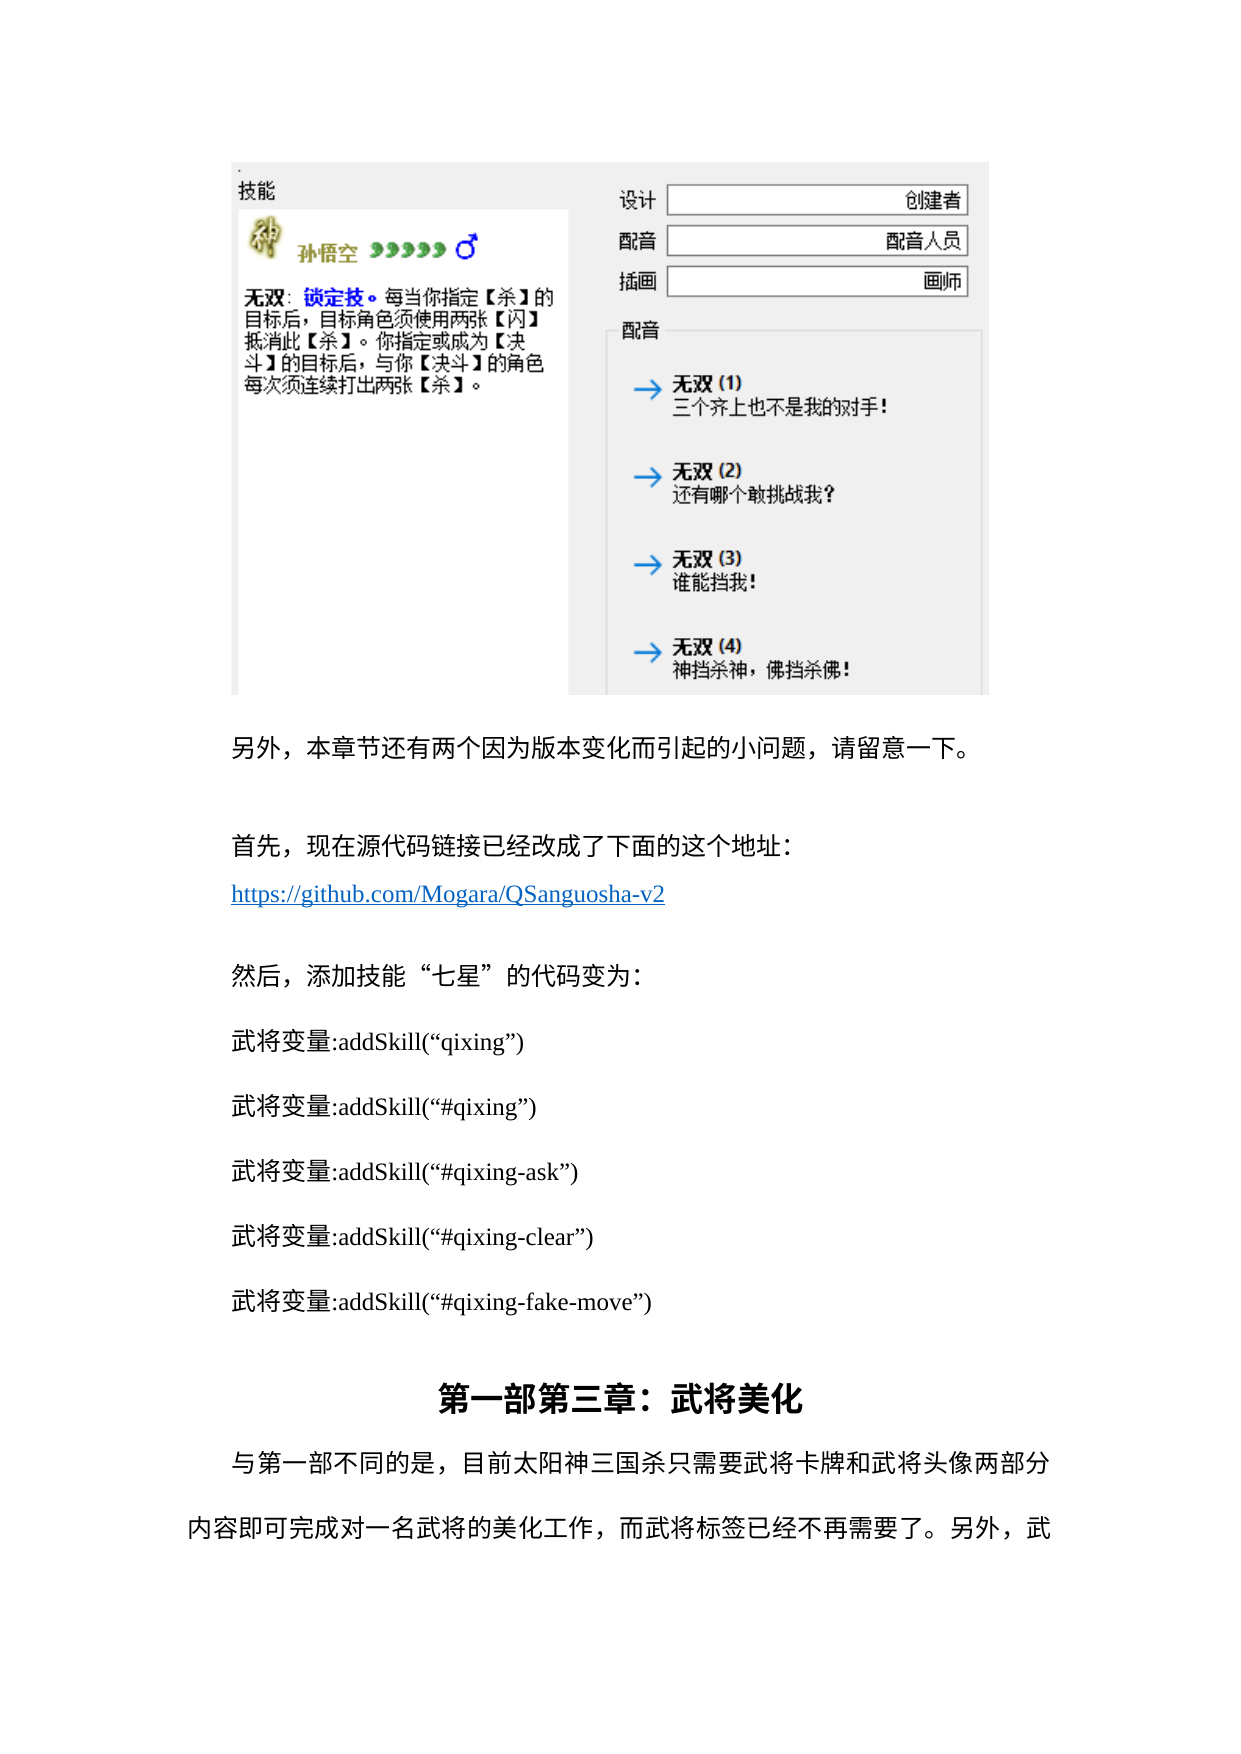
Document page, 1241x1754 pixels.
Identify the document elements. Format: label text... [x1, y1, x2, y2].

text 首先，现在源代码链接已经改成了下面的这个地址： [187, 812, 1053, 877]
text 武将变量:addSkill(“qixing”) [187, 1007, 1053, 1072]
text 武将变量:addSkill(“#qixing-fake-move”) [187, 1267, 1053, 1332]
text 第一部第三章：武将美化 [187, 1364, 1053, 1429]
text 另外，本章节还有两个因为版本变化而引起的小问题，请留意一下。 [187, 714, 1053, 779]
text https://github.com/Mogara/QSanguosha-v2 [187, 877, 1053, 909]
text 武将变量:addSkill(“#qixing”) [187, 1072, 1053, 1137]
text 武将变量:addSkill(“#qixing-clear”) [187, 1202, 1053, 1267]
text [187, 1429, 1053, 1559]
picture [231, 162, 989, 695]
text 然后，添加技能“七星”的代码变为： [187, 942, 1053, 1007]
text 武将变量:addSkill(“#qixing-ask”) [187, 1137, 1053, 1202]
